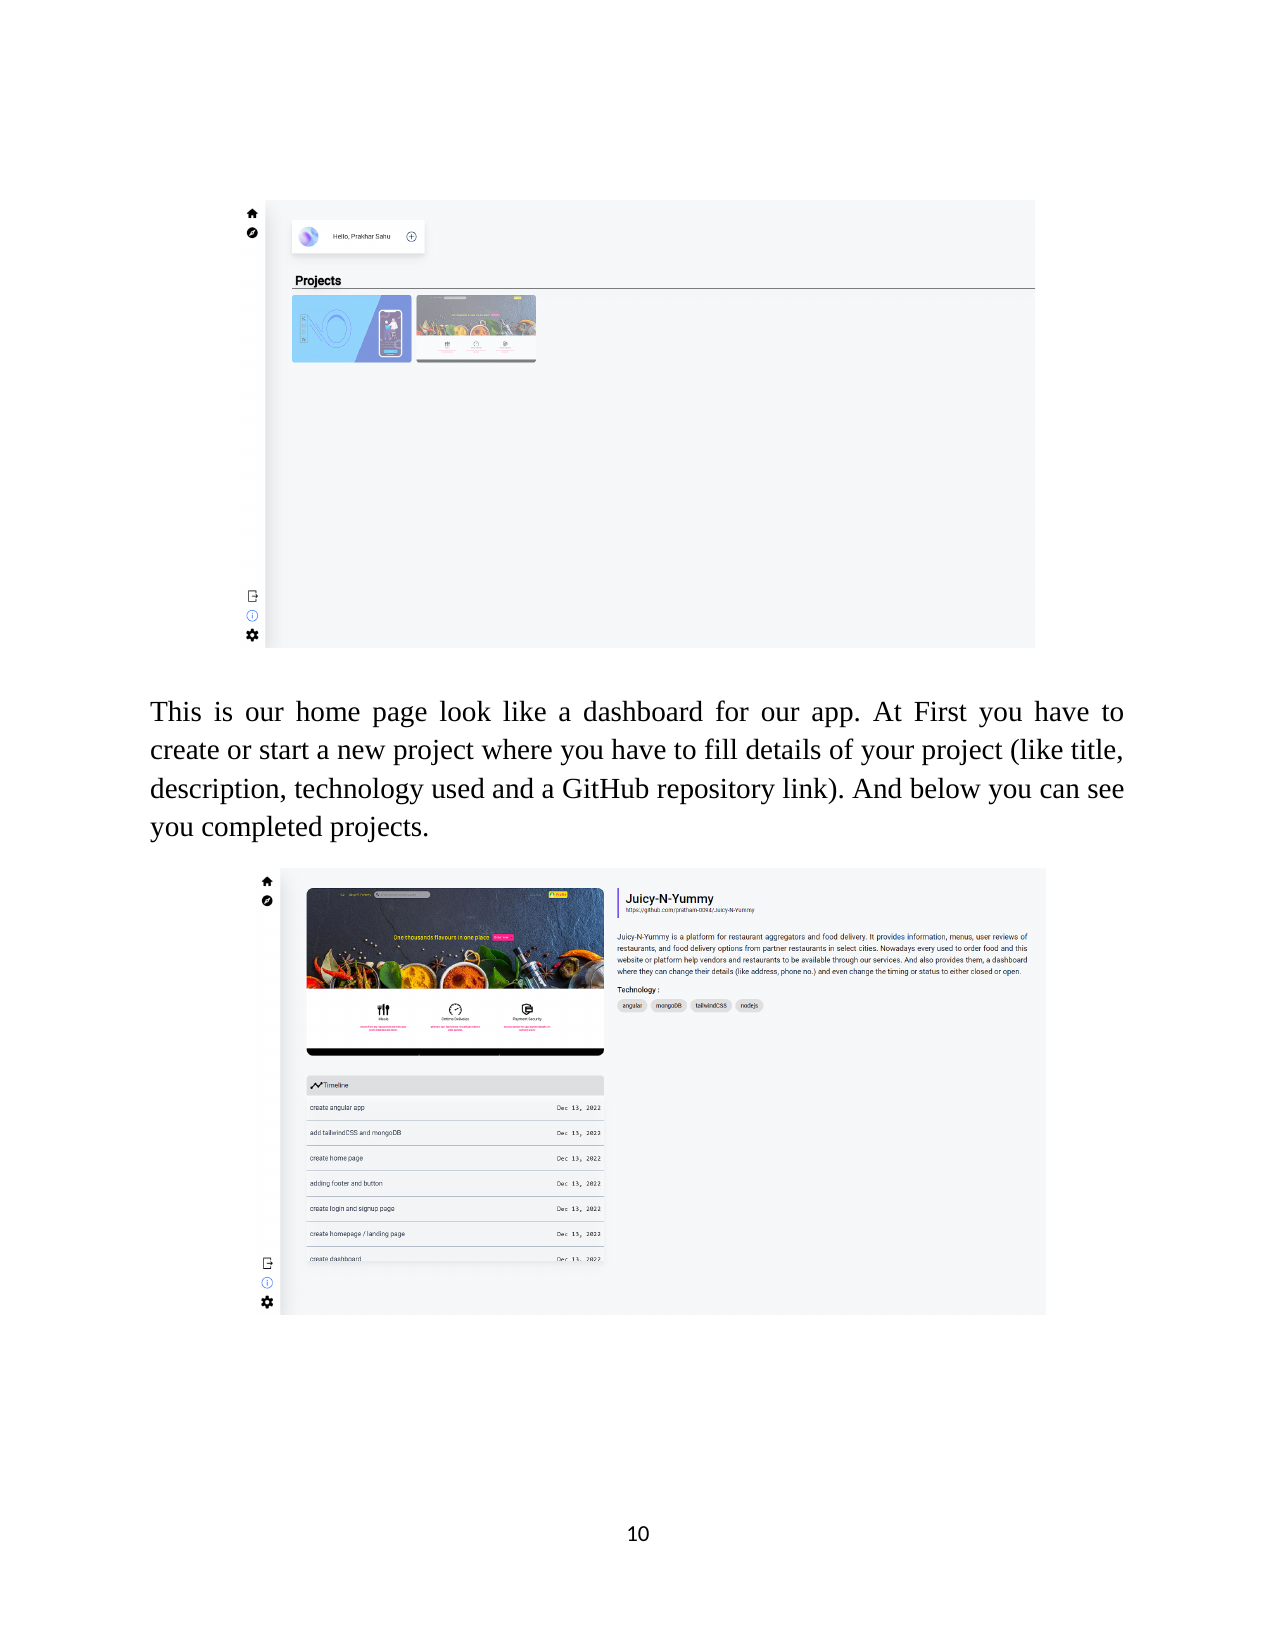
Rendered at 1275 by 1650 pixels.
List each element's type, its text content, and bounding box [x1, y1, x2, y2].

text This is our home page look like a dashboard for our app. At First you have to create or start a new project where you have to fill details of your project (like title, description, technology used and a GitHub repository link). And below you can see you completed projects. [150, 694, 1125, 843]
